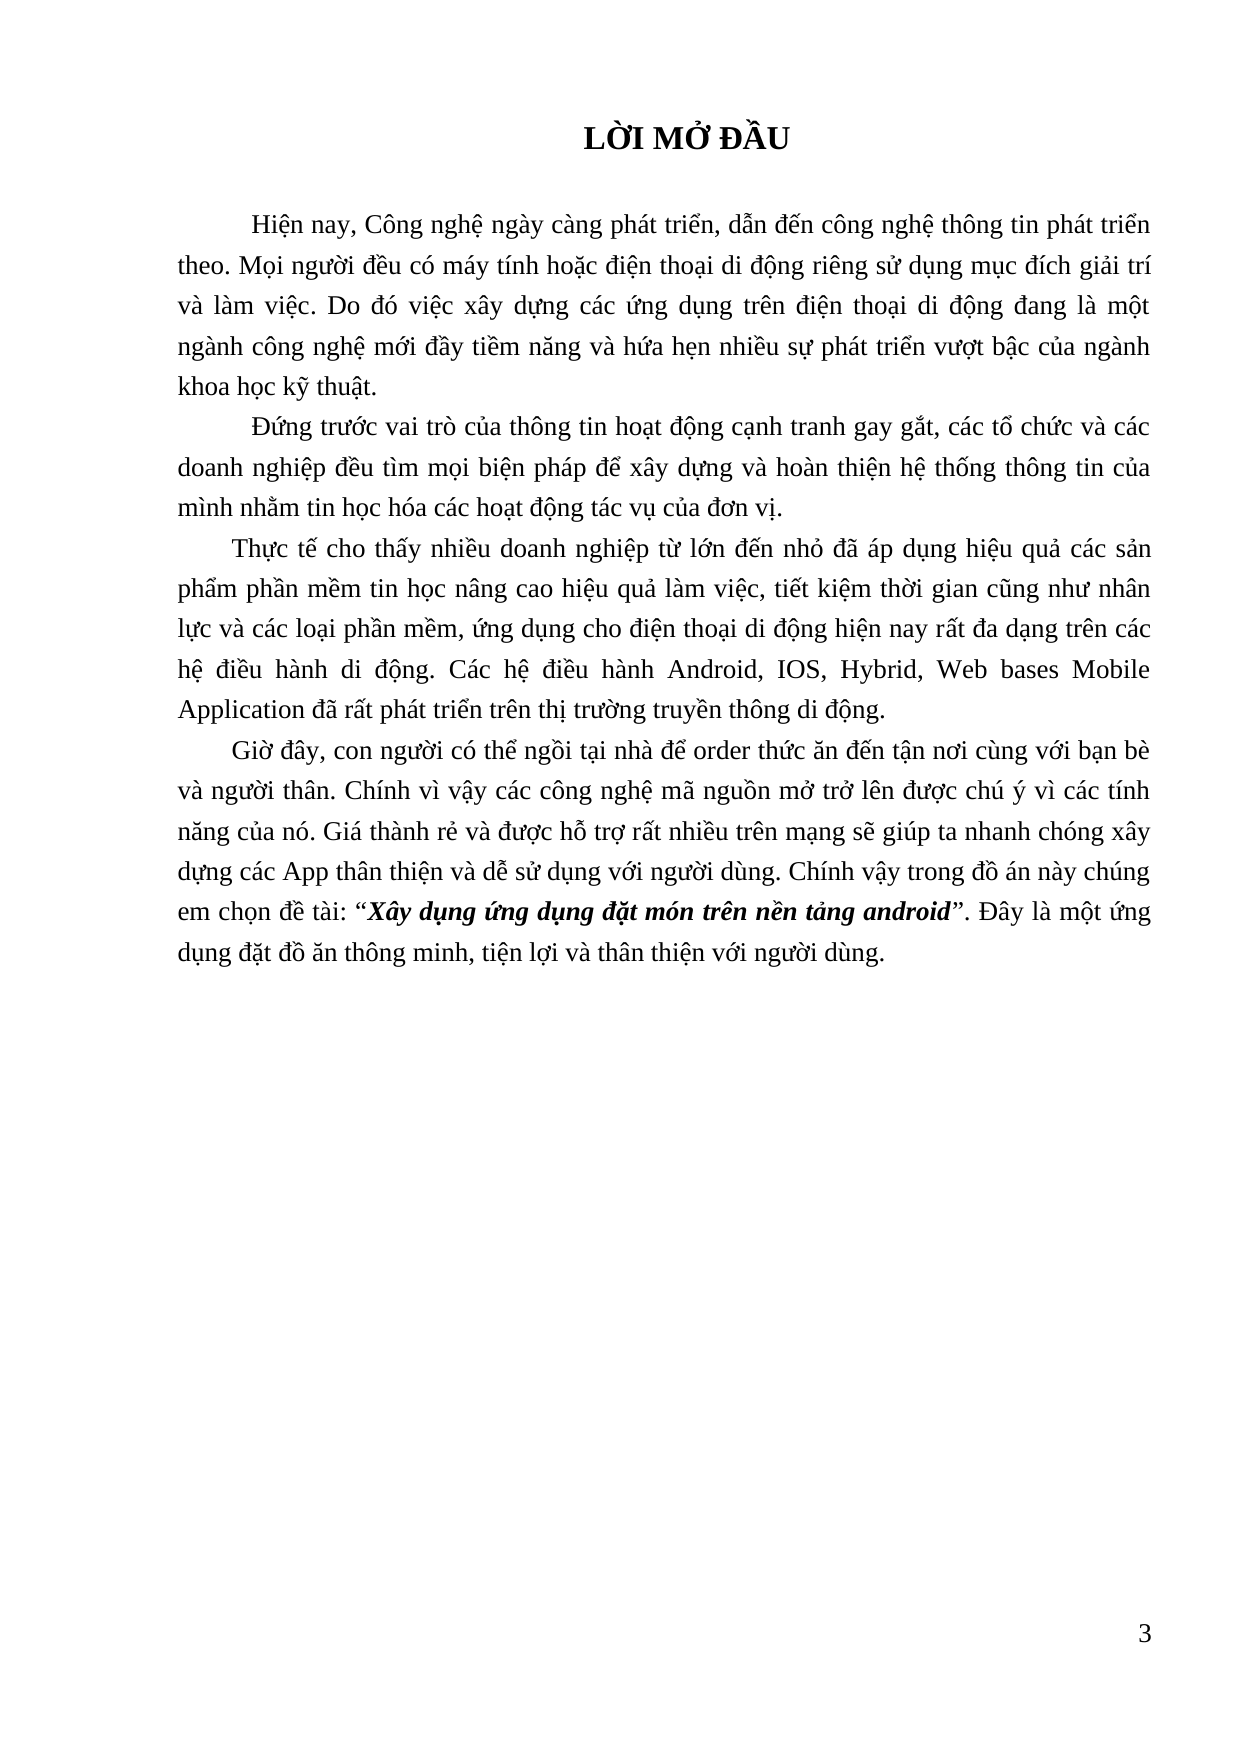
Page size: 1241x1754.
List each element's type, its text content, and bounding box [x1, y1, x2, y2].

subtitle LỜI MỞ ĐẦU [222, 118, 1152, 156]
text Hiện nay, Công nghệ ngày càng phát triển, dẫn đến công nghệ thông tin phát triển theo. Mọi người đều có máy tính hoặc điện thoại di động riêng sử dụng mục đích giải trí và làm việc. Do đó việc xây dựng các ứng dụng trên điện thoại di động đang là một ngành công nghệ mới đầy tiềm năng và hứa hẹn nhiều sự phát triển vượt bậc của ngành khoa học kỹ thuật. [177, 208, 1152, 401]
text Thực tế cho thấy nhiều doanh nghiệp từ lớn đến nhỏ đã áp dụng hiệu quả các sản phẩm phần mềm tin học nâng cao hiệu quả làm việc, tiết kiệm thời gian cũng như nhân lực và các loại phần mềm, ứng dụng cho điện thoại di động hiện nay rất đa dạng trên các hệ điều hành di động. Các hệ điều hành Android, IOS, Hybrid, Web bases Mobile Application đã rất phát triển trên thị trường truyền thông di động. [177, 532, 1152, 724]
text Đứng trước vai trò của thông tin hoạt động cạnh tranh gay gắt, các tổ chức và các doanh nghiệp đều tìm mọi biện pháp để xây dựng và hoàn thiện hệ thống thông tin của mình nhằm tin học hóa các hoạt động tác vụ của đơn vị. [177, 410, 1152, 522]
text Giờ đây, con người có thể ngồi tại nhà để order thức ăn đến tận nơi cùng với bạn bè và người thân. Chính vì vậy các công nghệ mã nguồn mở trở lên được chú ý vì các tính năng của nó. Giá thành rẻ và được hỗ trợ rất nhiều trên mạng sẽ giúp ta nhanh chóng xây dựng các App thân thiện và dễ sử dụng với người dùng. Chính vậy trong đồ án này chúng em chọn đề tài: “Xây dụng ứng dụng đặt món trên nền tảng android”. Đây là một ứng dụng đặt đồ ăn thông minh, tiện lợi và thân thiện với người dùng. [177, 734, 1152, 967]
